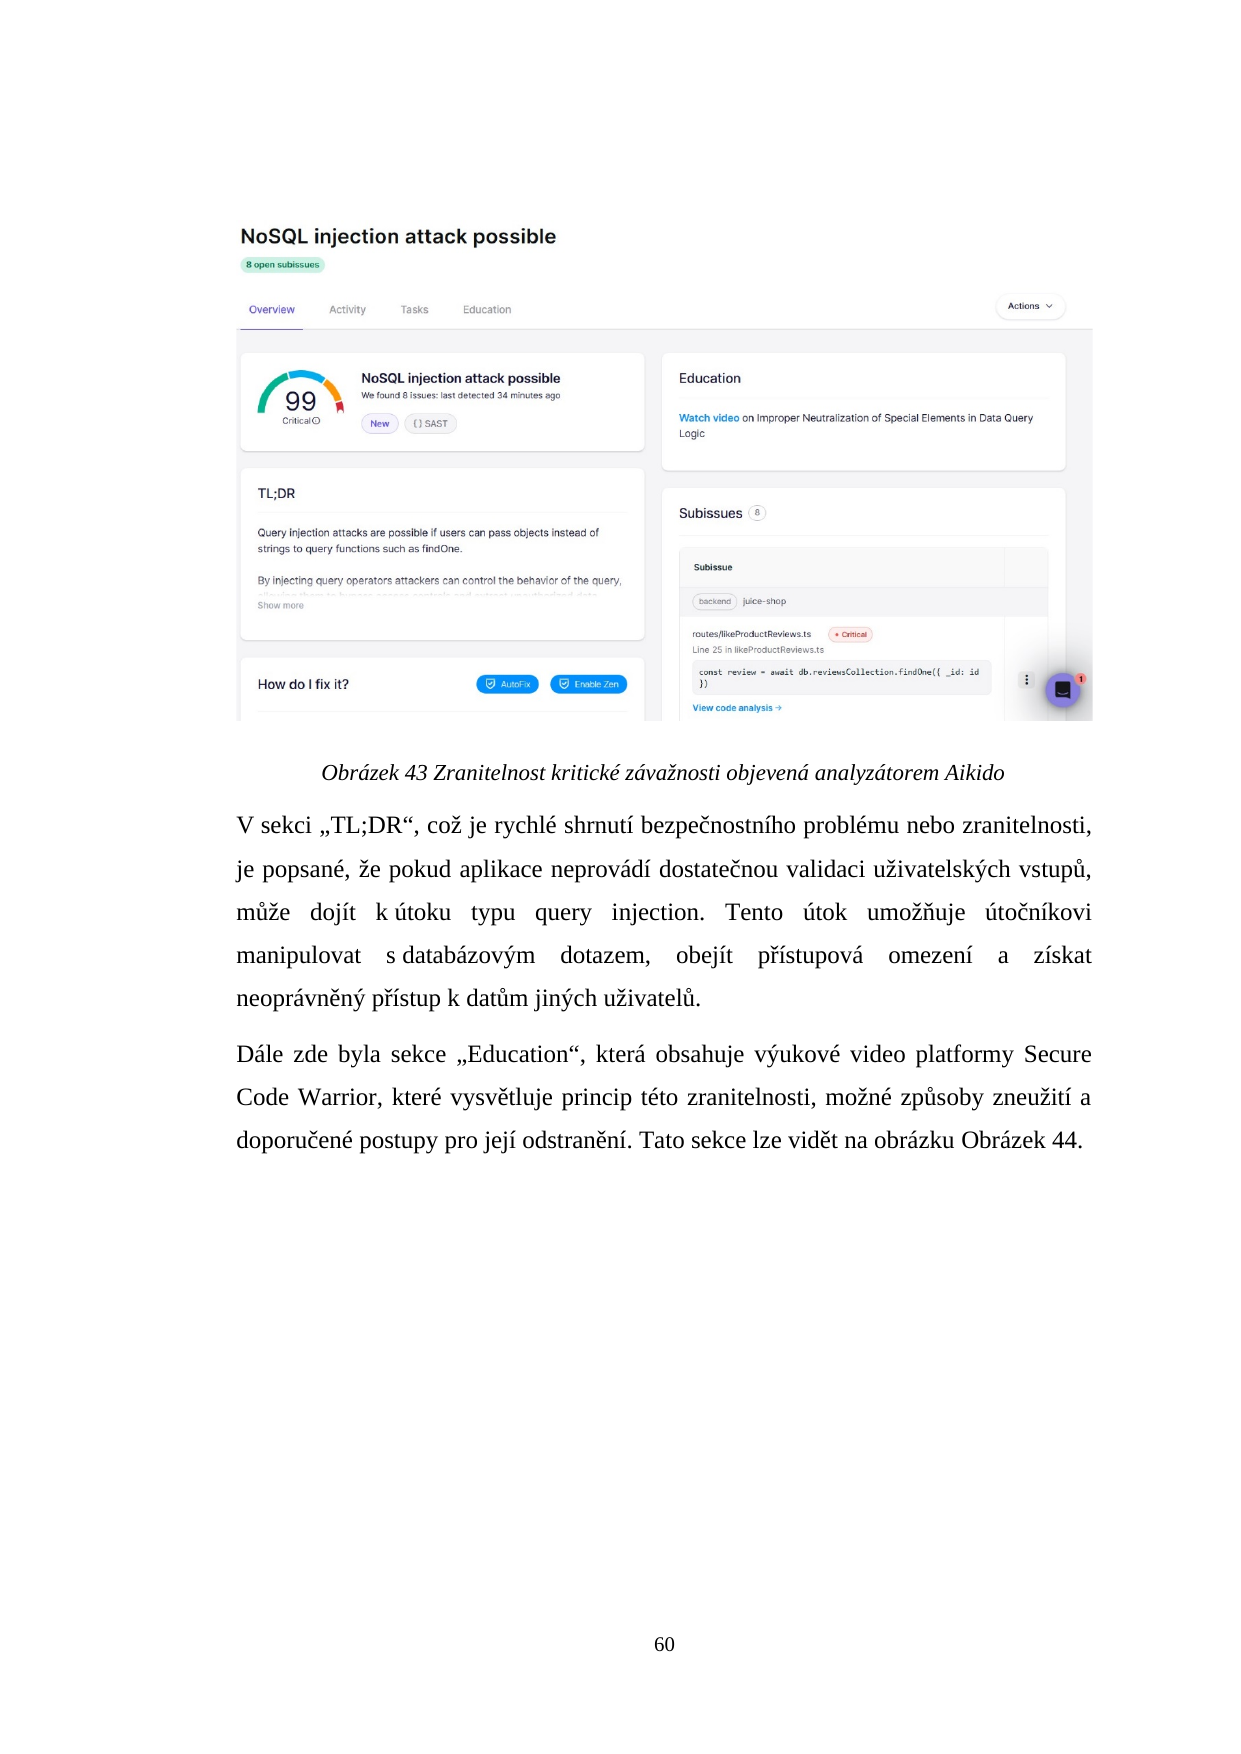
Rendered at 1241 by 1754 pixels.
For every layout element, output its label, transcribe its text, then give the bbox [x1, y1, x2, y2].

text Obrázek 43 Zranitelnost kritické závažnosti objevená analyzátorem Aikido [236, 759, 1092, 785]
text V sekci „TL;DR“, což je rychlé shrnutí bezpečnostního problému nebo zranitelnosti, je popsané, že pokud aplikace neprovádí dostatečnou validaci uživatelských vstupů, může dojít k útoku typu query injection. Tento útok umožňuje útočníkovi manipulovat s databázovým dotazem, obejít přístupová omezení a získat neoprávněný přístup k datům jiných uživatelů. [236, 811, 1092, 1012]
text Dále zde byla sekce „Education“, která obsahuje výukové video platformy Secure Code Warrior, které vysvětluje princip této zranitelnosti, možné způsoby zneužití a doporučené postupy pro její odstranění. Tato sekce lze vidět na obrázku 44. [236, 1039, 1092, 1154]
picture [236, 220, 1093, 721]
